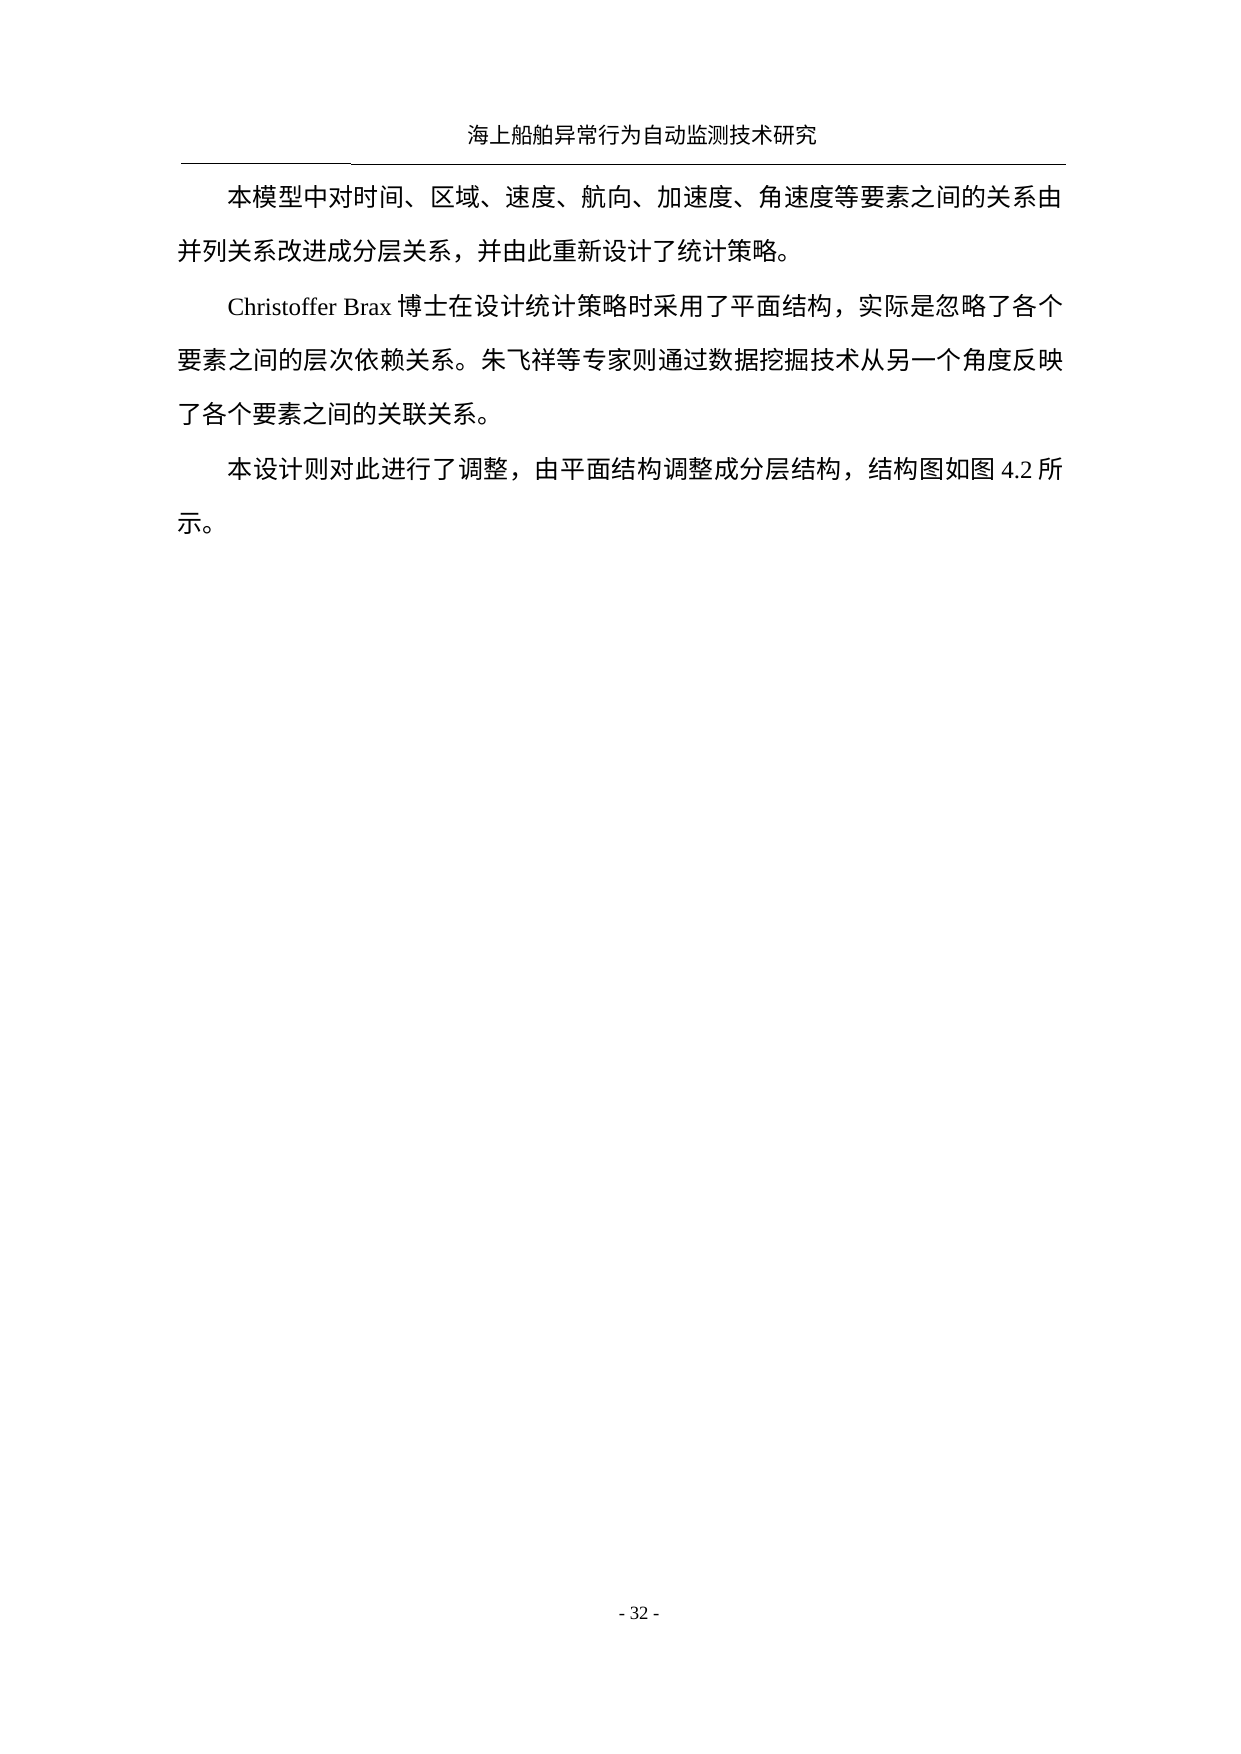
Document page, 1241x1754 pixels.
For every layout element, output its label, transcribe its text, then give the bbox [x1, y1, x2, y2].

text 本模型中对时间、区域、速度、航向、加速度、角速度等要素之间的关系由并列关系改进成分层关系，并由此重新设计了统计策略。 [177, 177, 1063, 268]
text 本设计则对此进行了调整，由平面结构调整成分层结构，结构图如图4.2所示。 [177, 449, 1063, 540]
text Christoffer Brax博士在设计统计策略时采用了平面结构，实际是忽略了各个要素之间的层次依赖关系。朱飞祥等专家则通过数据挖掘技术从另一个角度反映了各个要素之间的关联关系。 [177, 286, 1063, 431]
